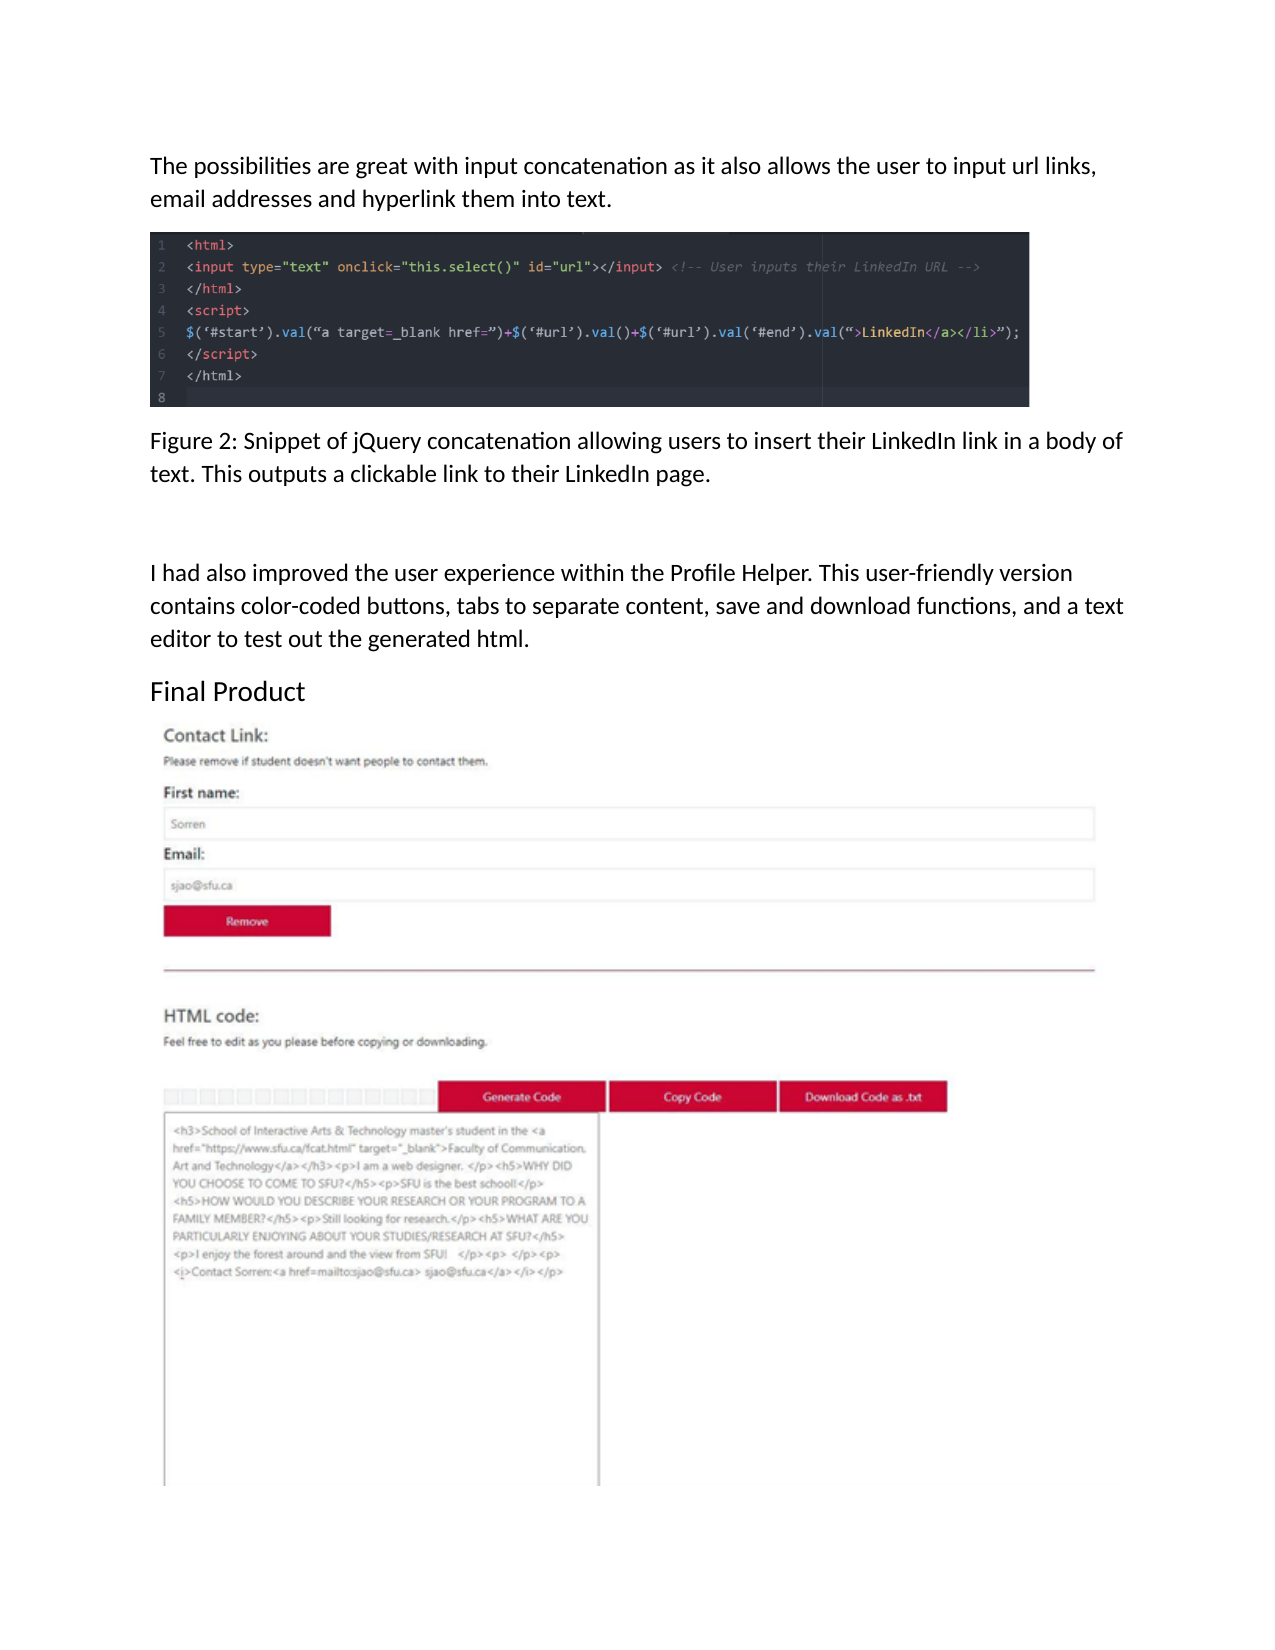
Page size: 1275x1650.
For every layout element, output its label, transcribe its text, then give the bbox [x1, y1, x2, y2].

text I had also improved the user experience within the Profile Helper. This user-friendly version contains color-coded buttons, tabs to separate content, save and download functions, and a text editor to test out the generated html. [150, 557, 1125, 653]
text The possibilities are great with input concatenation as it also allows the user to input url links, email addresses and hyperlink them into text. [150, 150, 1125, 213]
picture [150, 232, 1030, 407]
text Figure 2: Snippet of jQuery concatenation allowing users to insert their LinkedIn link in a body of text. This outputs a clickable link to their LinkedIn page. [150, 425, 1125, 488]
text Final Product [150, 673, 1125, 710]
picture [150, 710, 1125, 1486]
